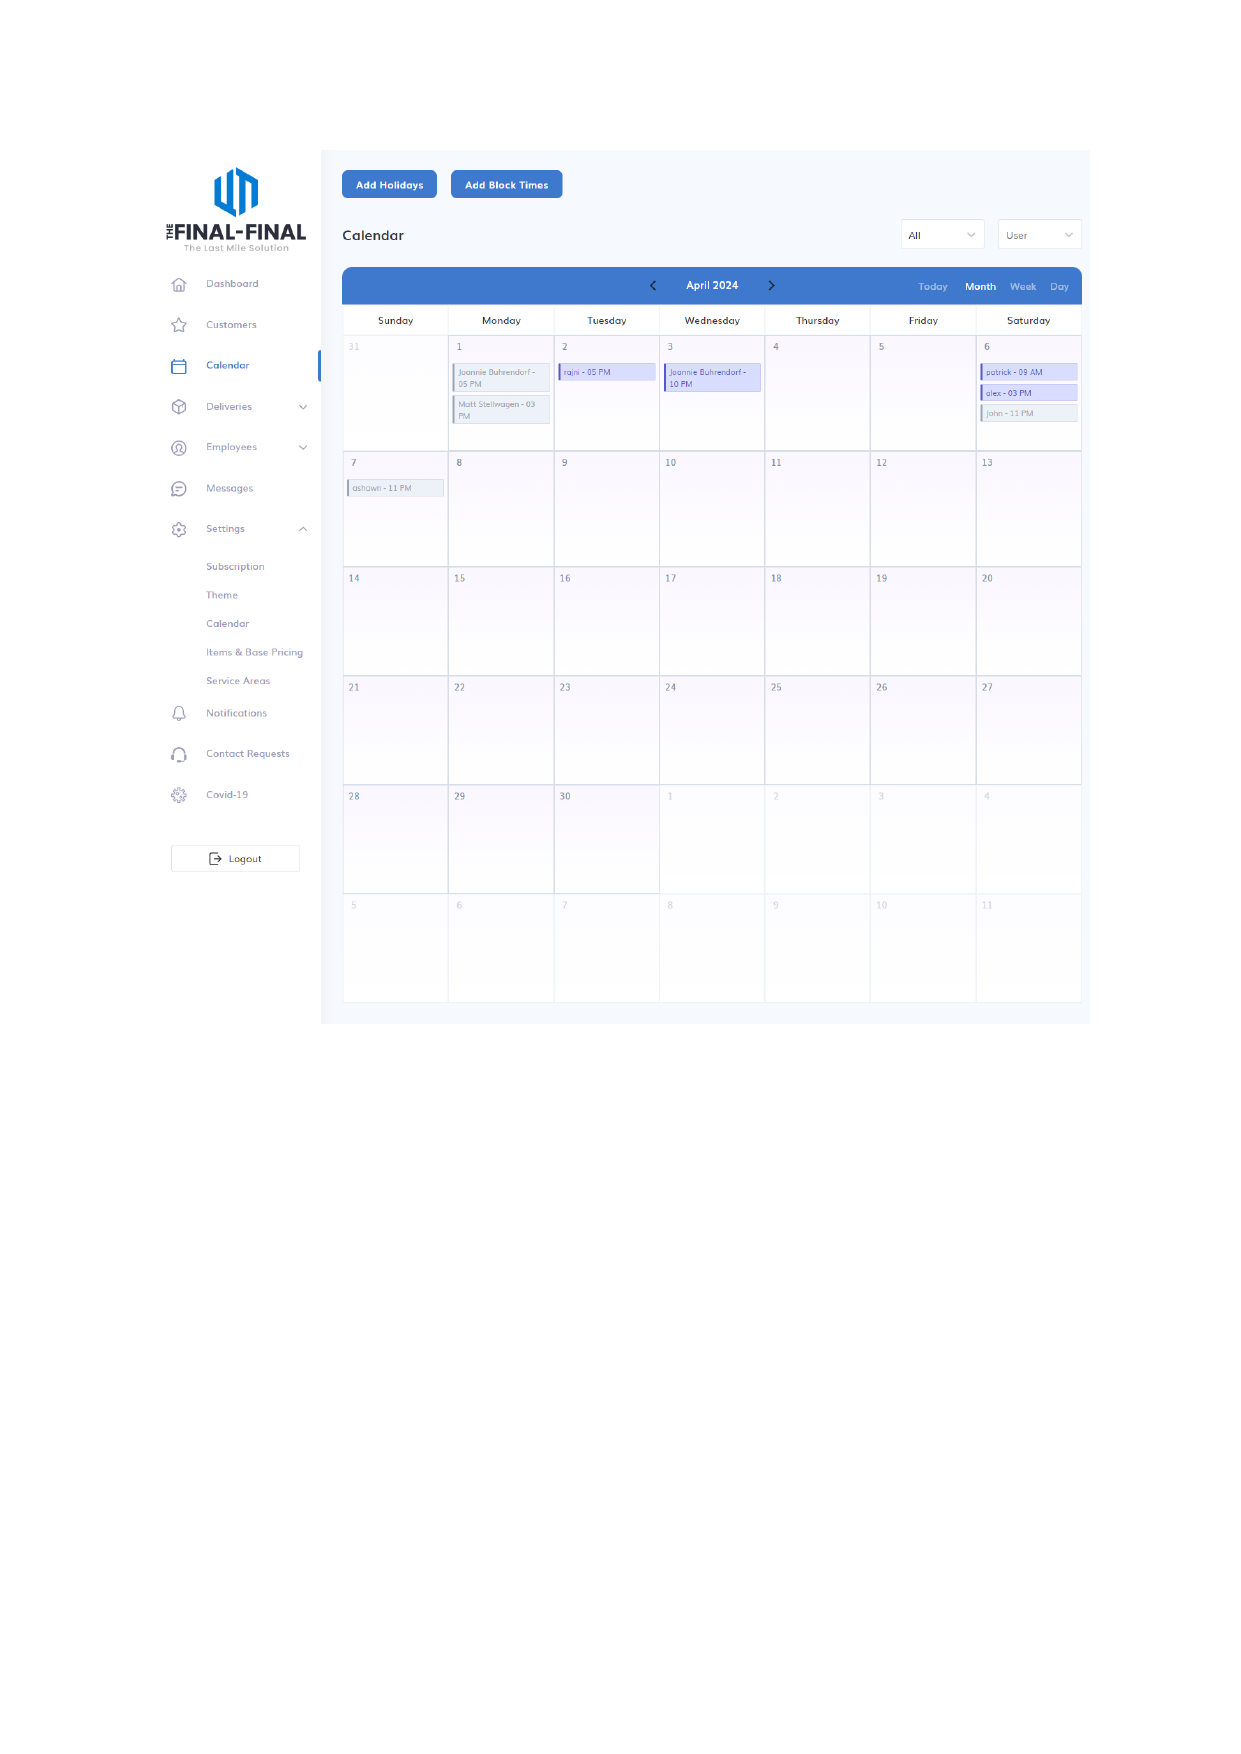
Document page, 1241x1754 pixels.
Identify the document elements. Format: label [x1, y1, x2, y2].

picture [150, 150, 1091, 1024]
